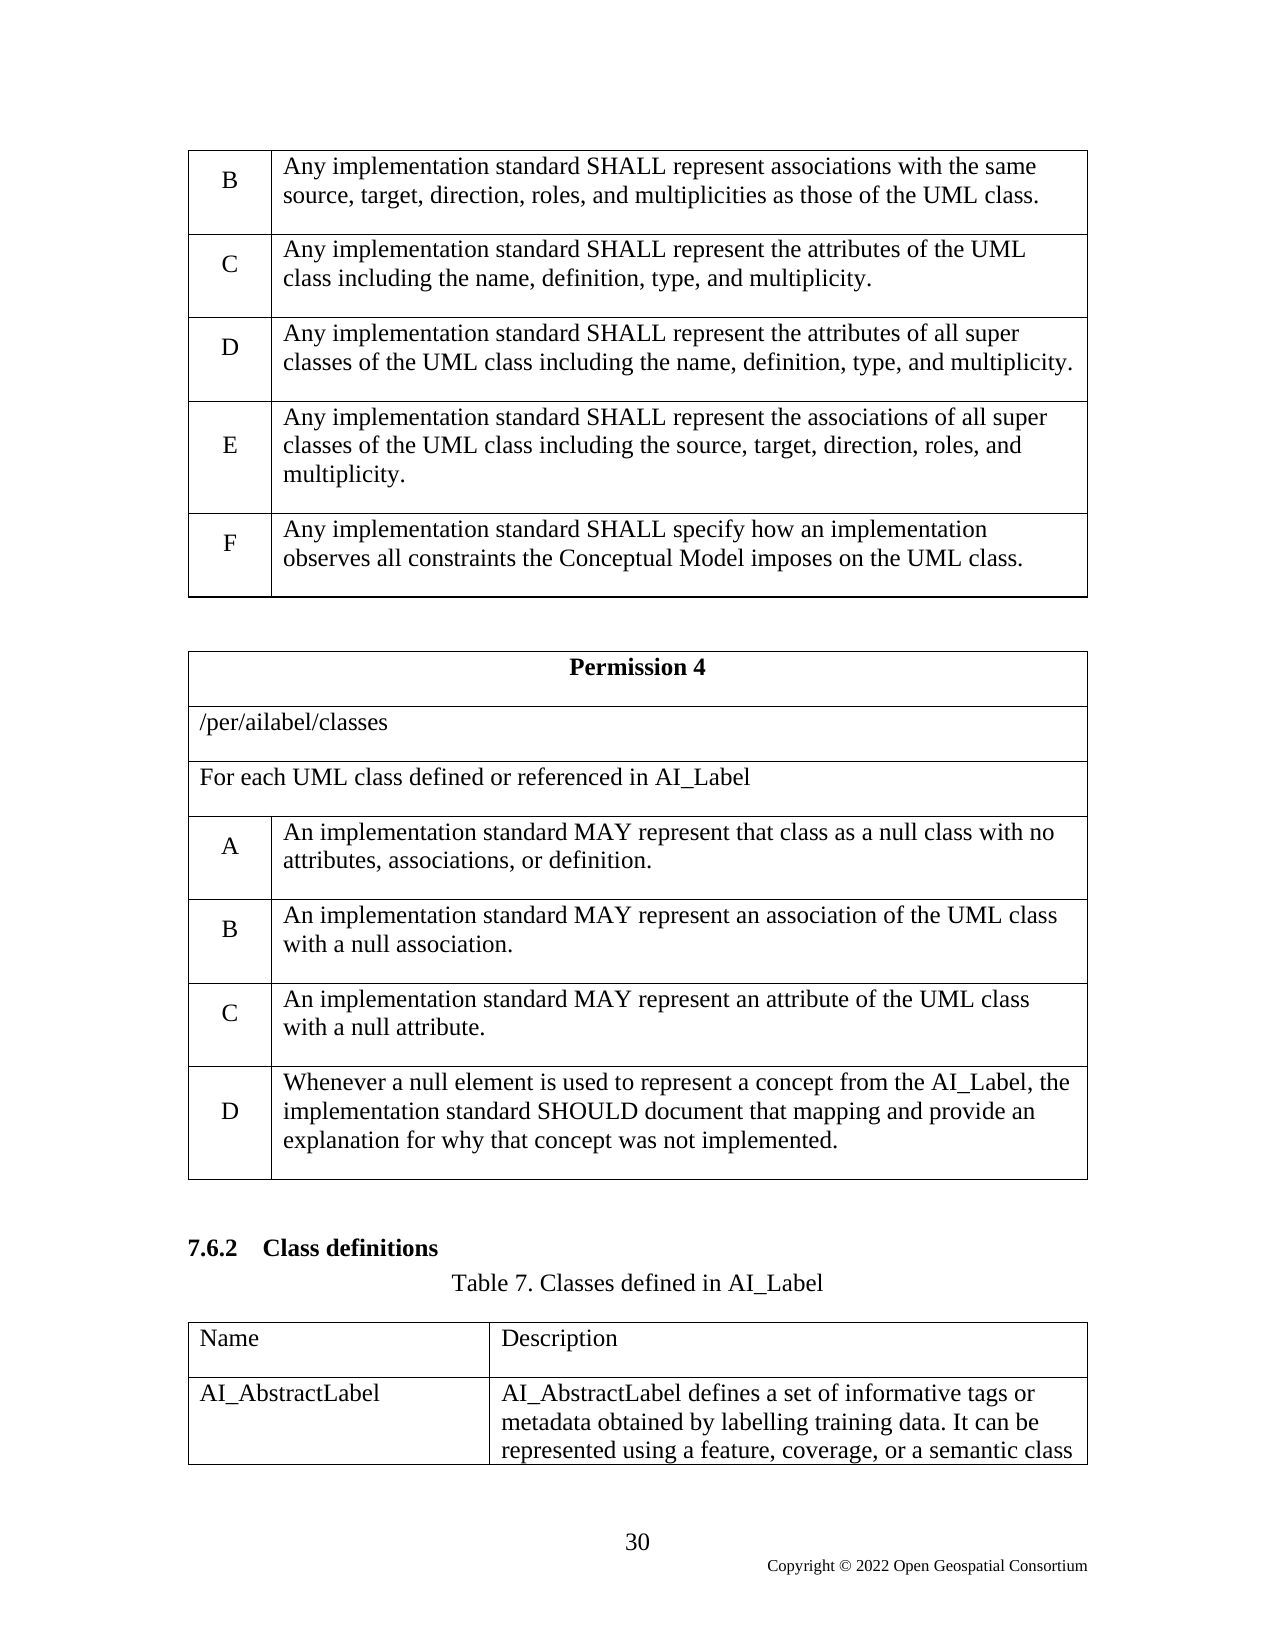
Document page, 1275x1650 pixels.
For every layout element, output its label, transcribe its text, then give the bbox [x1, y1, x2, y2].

text Table 7. Classes defined in AI_Label [187, 1268, 1087, 1297]
table_cell C [189, 984, 271, 1066]
table_cell An implementation standard MAY represent an attribute of the UML class with a null attribute. [272, 984, 1087, 1066]
table_cell F [189, 514, 271, 596]
table_header Name [189, 1323, 489, 1377]
table_cell B [189, 151, 271, 233]
table_cell Any implementation standard SHALL represent associations with the same source, target, direction, roles, and multiplicities as those of the UML class. [272, 151, 1087, 233]
table_header Description [490, 1323, 1087, 1377]
table_cell For each UML class defined or referenced in AI_Label [189, 762, 1087, 816]
table_cell B [189, 900, 271, 983]
table_header Permission 4 [189, 652, 1087, 706]
table_cell D [189, 1067, 271, 1178]
table_cell An implementation standard MAY represent that class as a null class with no attributes, associations, or definition. [272, 817, 1087, 899]
table_cell D [189, 318, 271, 401]
table_cell C [189, 235, 271, 317]
table_cell E [189, 402, 271, 513]
table_cell A [189, 817, 271, 899]
table_cell Any implementation standard SHALL specify how an implementation observes all constraints the Conceptual Model imposes on the UML class. [272, 514, 1087, 596]
table_cell /per/ailabel/classes [189, 707, 1087, 761]
table_cell Any implementation standard SHALL represent the attributes of the UML class including the name, definition, type, and multiplicity. [272, 235, 1087, 317]
table_cell Any implementation standard SHALL represent the associations of all super classes of the UML class including the source, target, direction, roles, and multiplicity. [272, 402, 1087, 513]
table_cell Any implementation standard SHALL represent the attributes of all super classes of the UML class including the name, definition, type, and multiplicity. [272, 318, 1087, 401]
table_cell Whenever a null element is used to represent a concept from the AI_Label, the implementation standard SHOULD document that mapping and provide an explanation for why that concept was not implemented. [272, 1067, 1087, 1178]
table_cell AI_AbstractLabel [189, 1378, 489, 1464]
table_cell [490, 1378, 1087, 1464]
subtitle Class definitions [187, 1233, 1087, 1262]
table_cell An implementation standard MAY represent an association of the UML class with a null association. [272, 900, 1087, 983]
